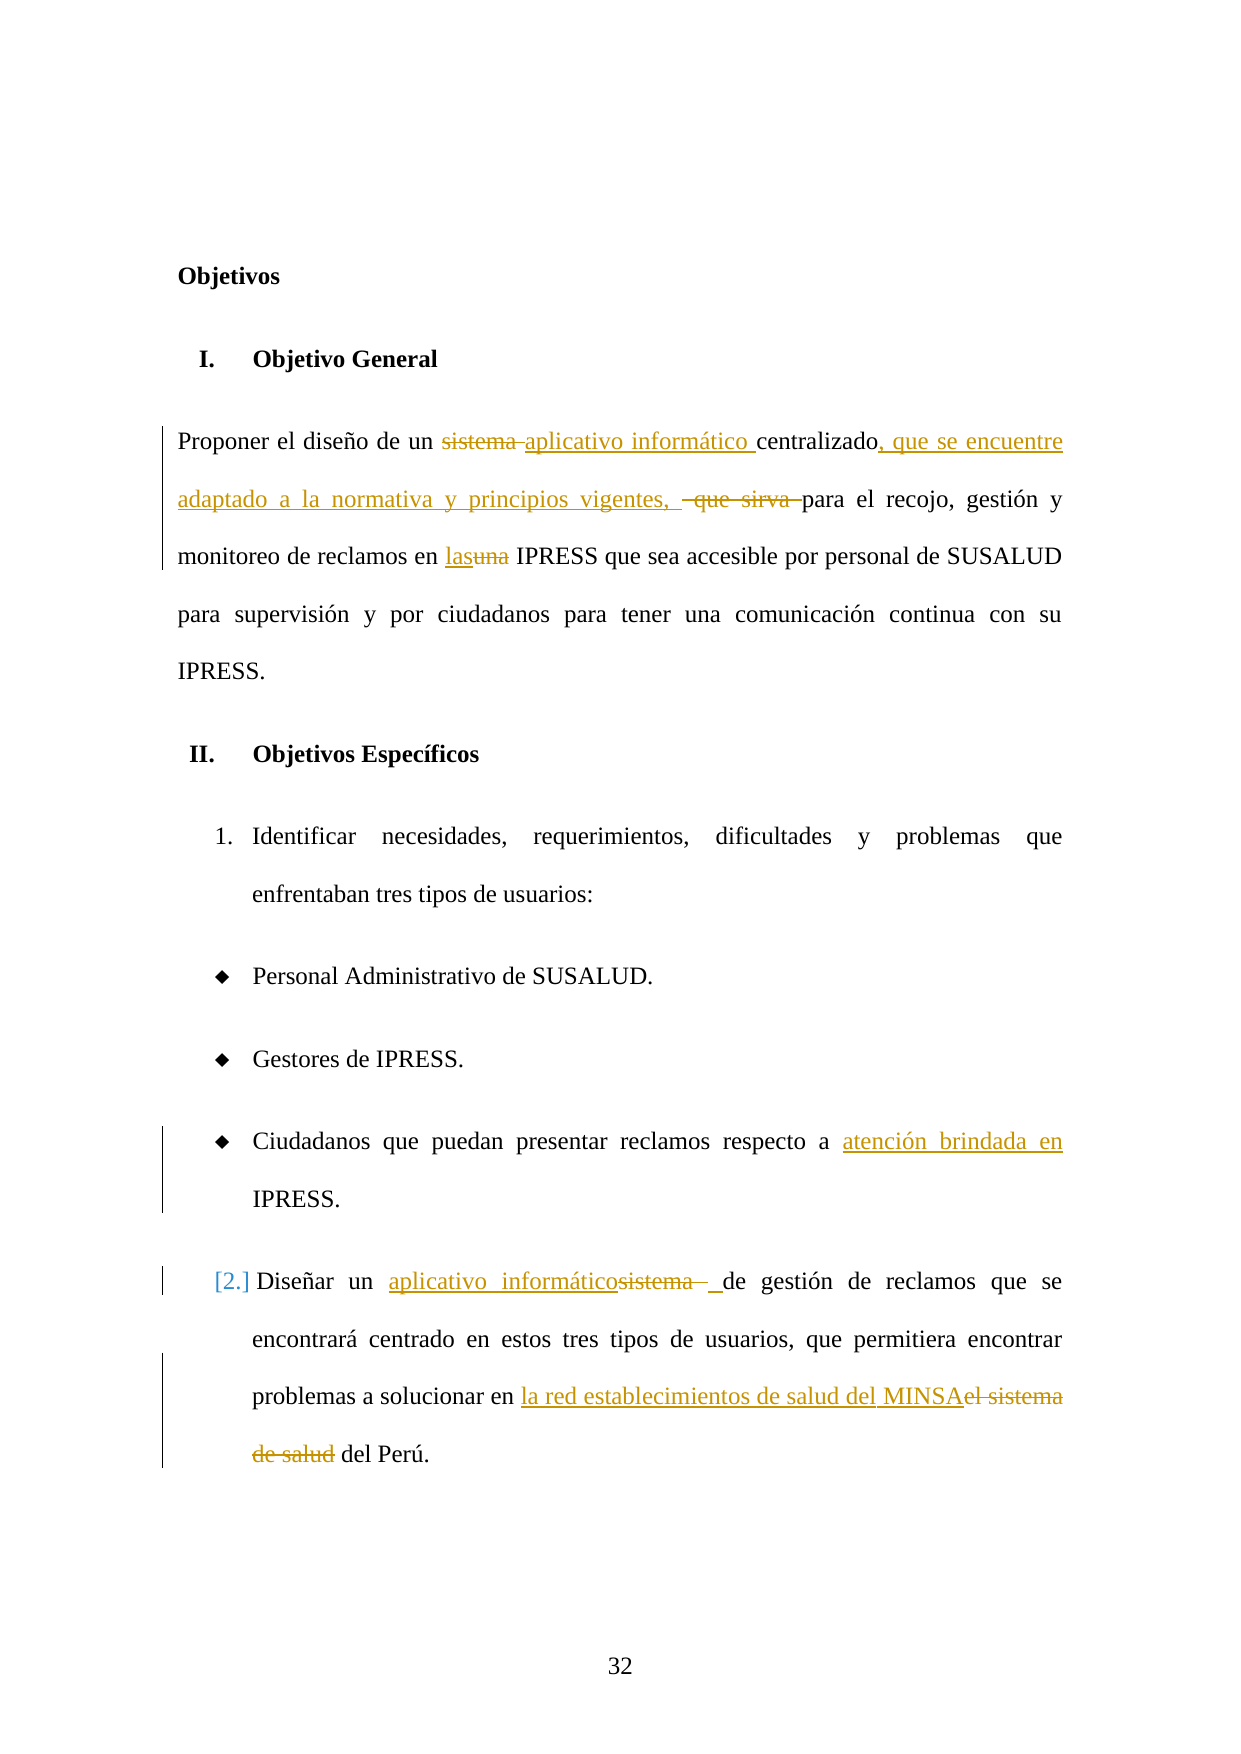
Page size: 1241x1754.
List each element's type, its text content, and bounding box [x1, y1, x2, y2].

list Identificar necesidades, requerimientos, dificultades y problemas que enfrentaban tres tipos de usuarios: [214, 821, 1063, 907]
list Diseñar un de gestión de reclamos que se encontrará centrado en estos tres tipos de usuarios, que permitiera encontrar problemas a solucionar en del Perú. [214, 1266, 1063, 1467]
list Gestores de IPRESS. [215, 1044, 1063, 1072]
list Ciudadanos que puedan presentar reclamos respecto a IPRESS. [215, 1126, 1063, 1212]
list Personal Administrativo de SUSALUD. [215, 961, 1063, 990]
text Proponer el diseño de un centralizadopara el recojo, gestión y monitoreo de reclamos en IPRESS que sea accesible por personal de SUSALUD para supervisión y por ciudadanos para tener una comunicación continua con su IPRESS. [177, 426, 1063, 685]
subtitle Objetivo General [215, 344, 1063, 372]
subtitle Objetivos Específicos [215, 739, 1063, 767]
subtitle Objetivos [177, 261, 1063, 290]
